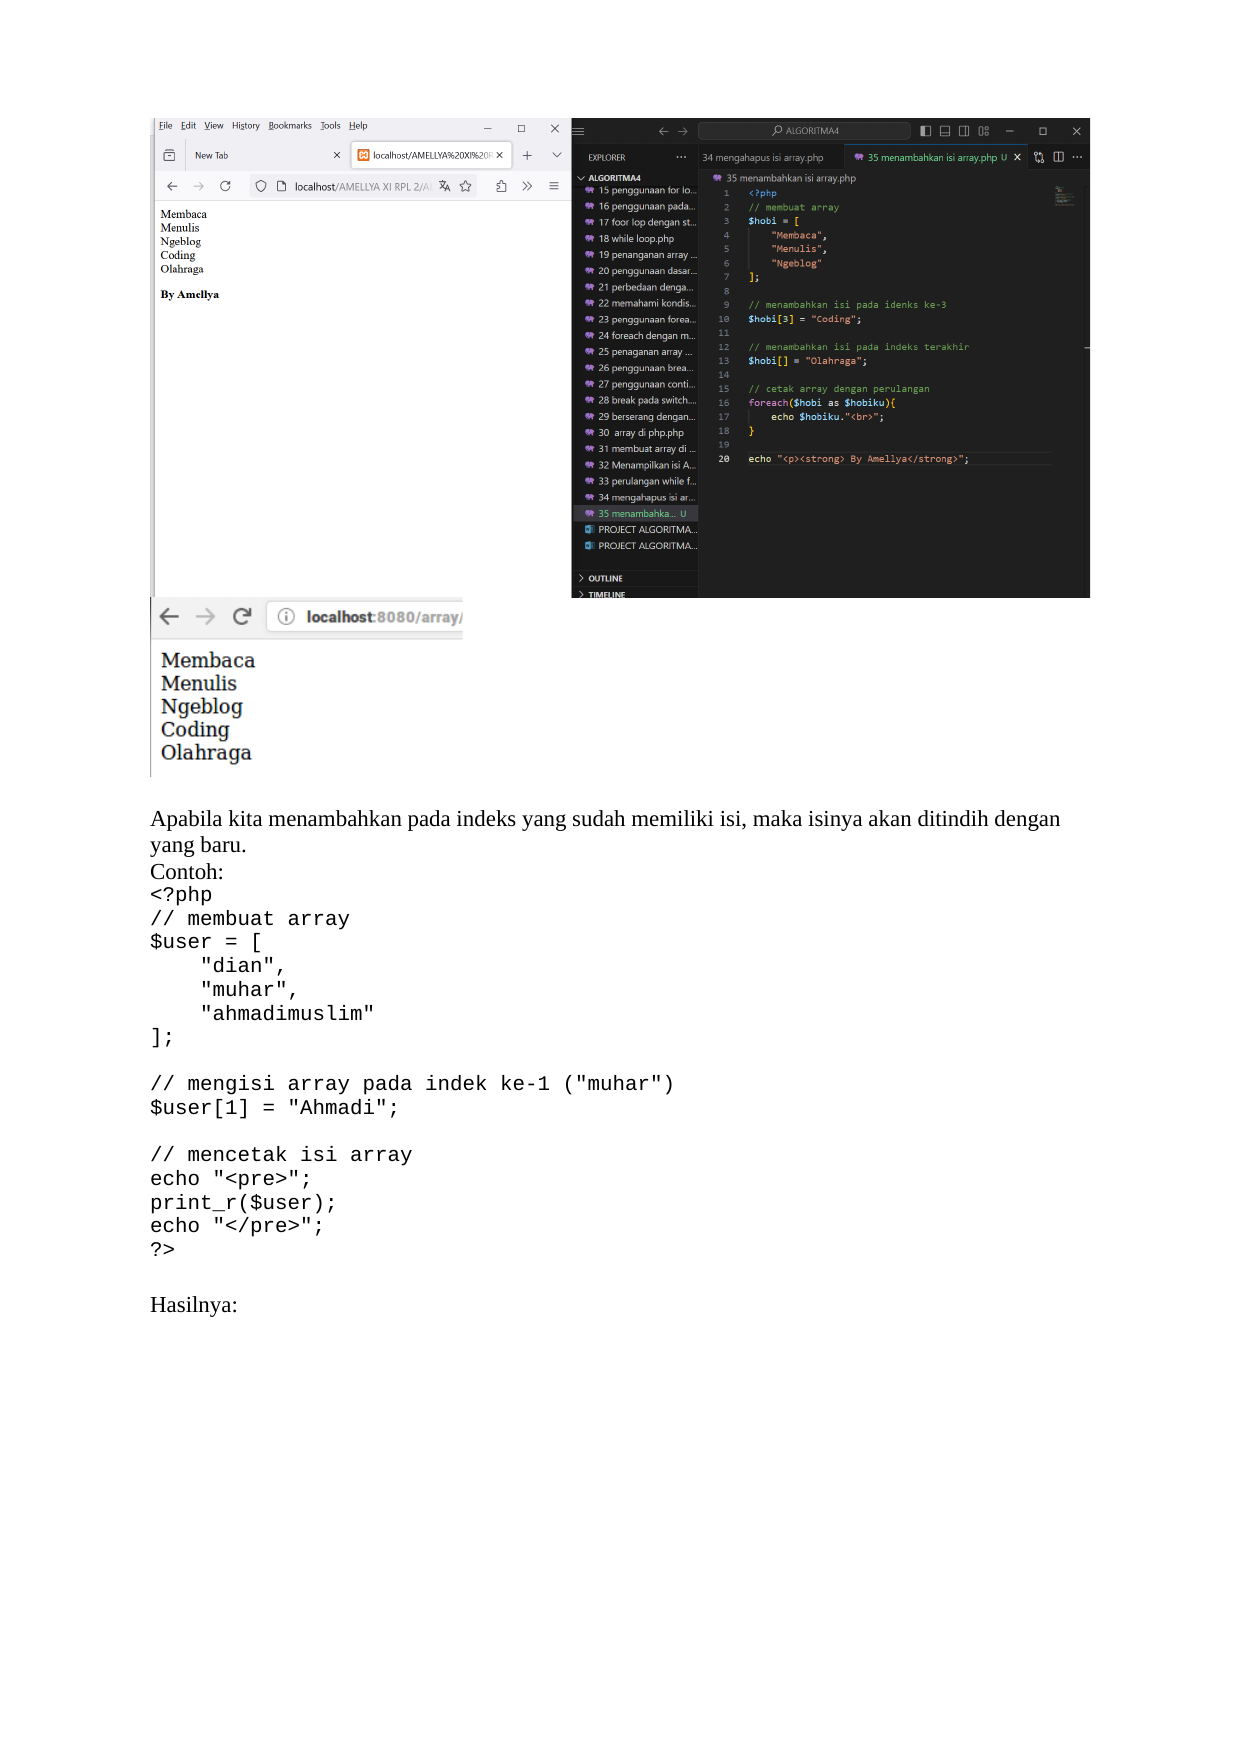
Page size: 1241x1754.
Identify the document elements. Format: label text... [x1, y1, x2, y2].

text $user[1] = "Ahmadi"; [150, 1097, 1090, 1121]
text echo "<pre>"; [150, 1168, 1090, 1192]
text echo "</pre>"; [150, 1215, 1090, 1239]
text $user = [ [150, 932, 1090, 955]
text "dian", [150, 955, 1090, 979]
text Hasilnya: [150, 1291, 1090, 1318]
text ?> [150, 1239, 1090, 1263]
text "ahmadimuslim" [150, 1002, 1090, 1026]
picture [150, 118, 1091, 777]
text // mengisi array pada indek ke-1 ("muhar") [150, 1073, 1090, 1097]
text Contoh: [150, 858, 1090, 884]
text ]; [150, 1026, 1090, 1050]
text print_r($user); [150, 1192, 1090, 1215]
text <?php [150, 884, 1090, 908]
text // mencetak isi array [150, 1144, 1090, 1168]
text "muhar", [150, 979, 1090, 1002]
text Apabila kita menambahkan pada indeks yang sudah memiliki isi, maka isinya akan ditindih dengan yang baru. [150, 805, 1090, 858]
text // membuat array [150, 908, 1090, 932]
